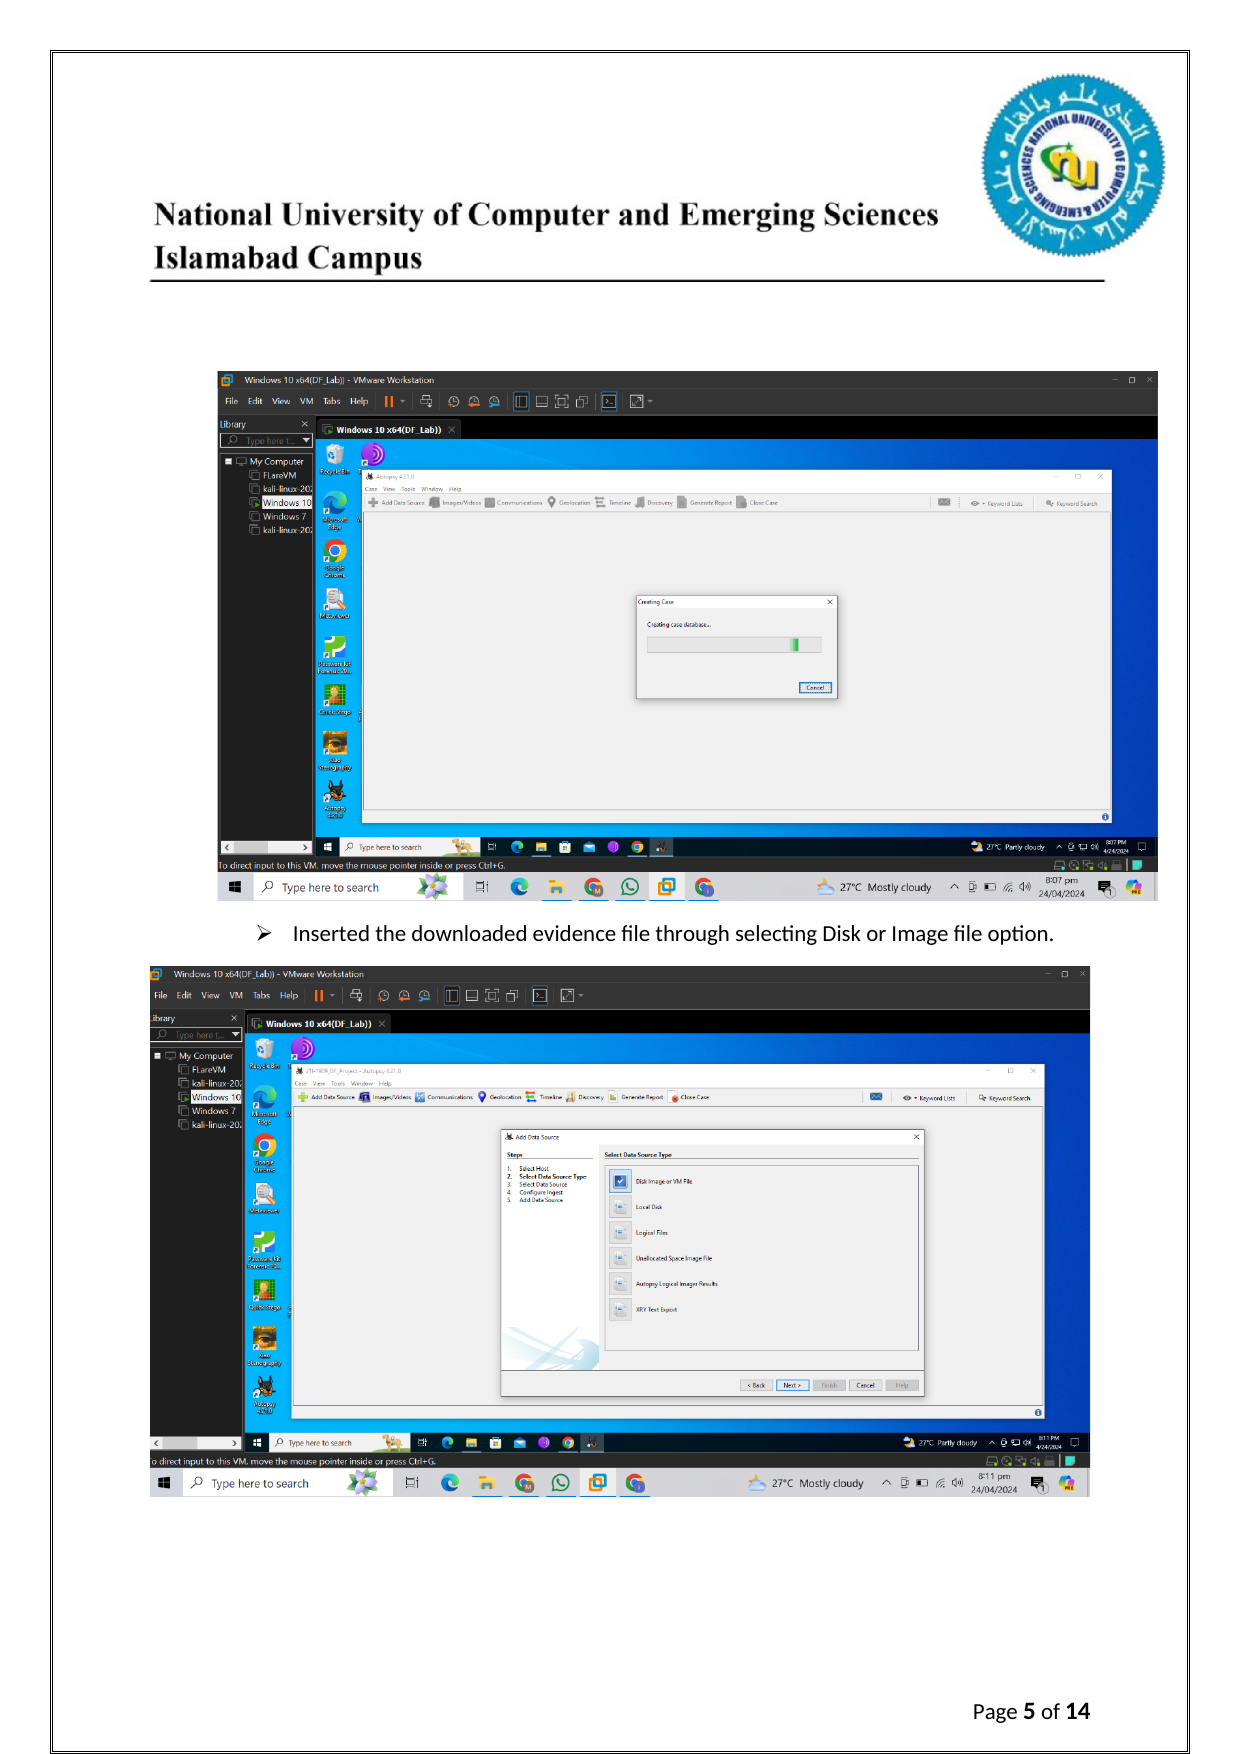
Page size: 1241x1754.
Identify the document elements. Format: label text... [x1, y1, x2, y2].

picture [150, 966, 1091, 1497]
picture [149, 73, 1166, 282]
list Inserted the downloaded evidence file through selecting Disk or Image file option. [255, 919, 1090, 947]
picture [217, 371, 1158, 901]
